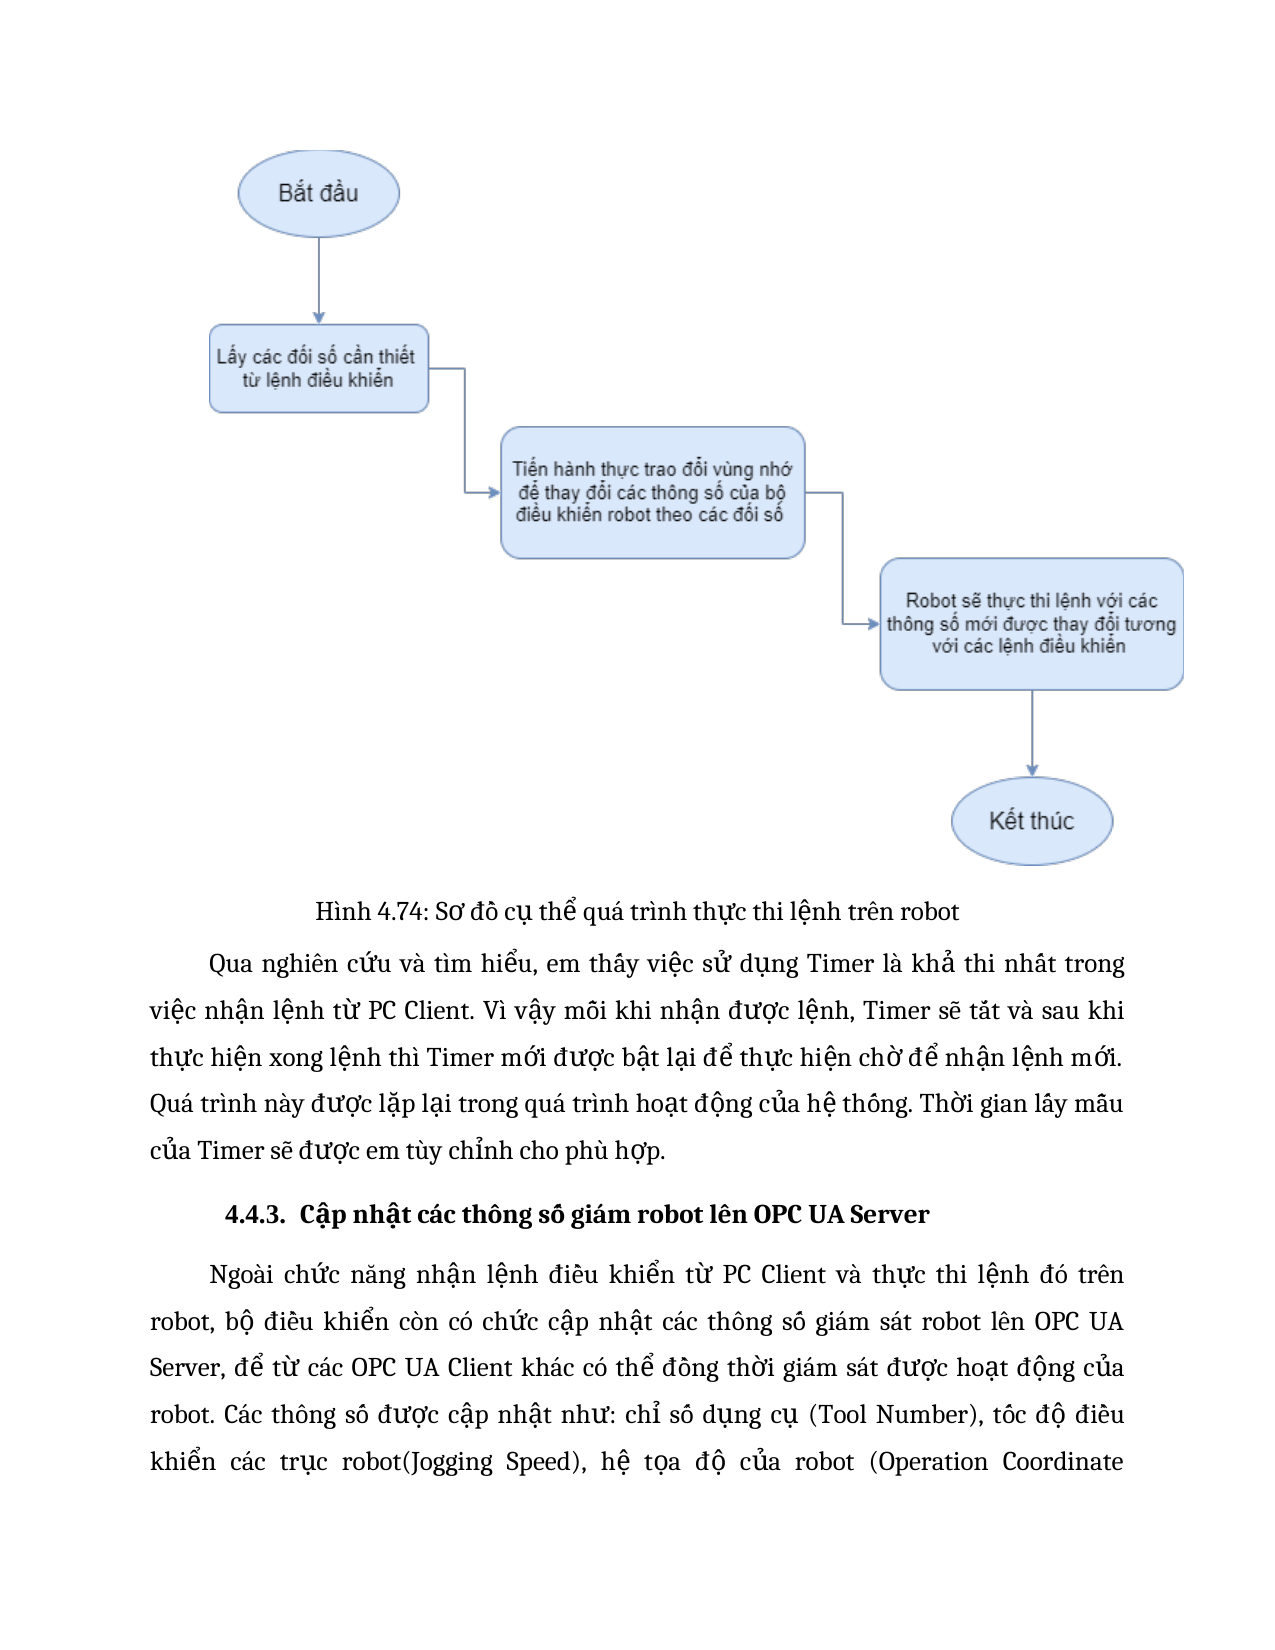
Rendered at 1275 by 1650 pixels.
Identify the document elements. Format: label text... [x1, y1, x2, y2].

text Qua nghiên cứu và tìm hiểu, em thấy việc sử dụng Timer là khả thi nhất trong việc nhận lệnh từ PC Client. Vì vậy mỗi khi nhận được lệnh, Timer sẽ tắt và sau khi thực hiện xong lệnh thì Timer mới được bật lại để thực hiện chờ để nhận lệnh mới. Quá trình này được lặp lại trong quá trình hoạt động của hệ thống. Thời gian lấy mẫu của Timer sẽ được em tùy chỉnh cho phù hợp. [150, 948, 1125, 1166]
subtitle Cập nhật các thông số giám robot lên OPC UA Server [225, 1198, 1125, 1230]
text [150, 1259, 1125, 1477]
picture [209, 150, 1184, 866]
